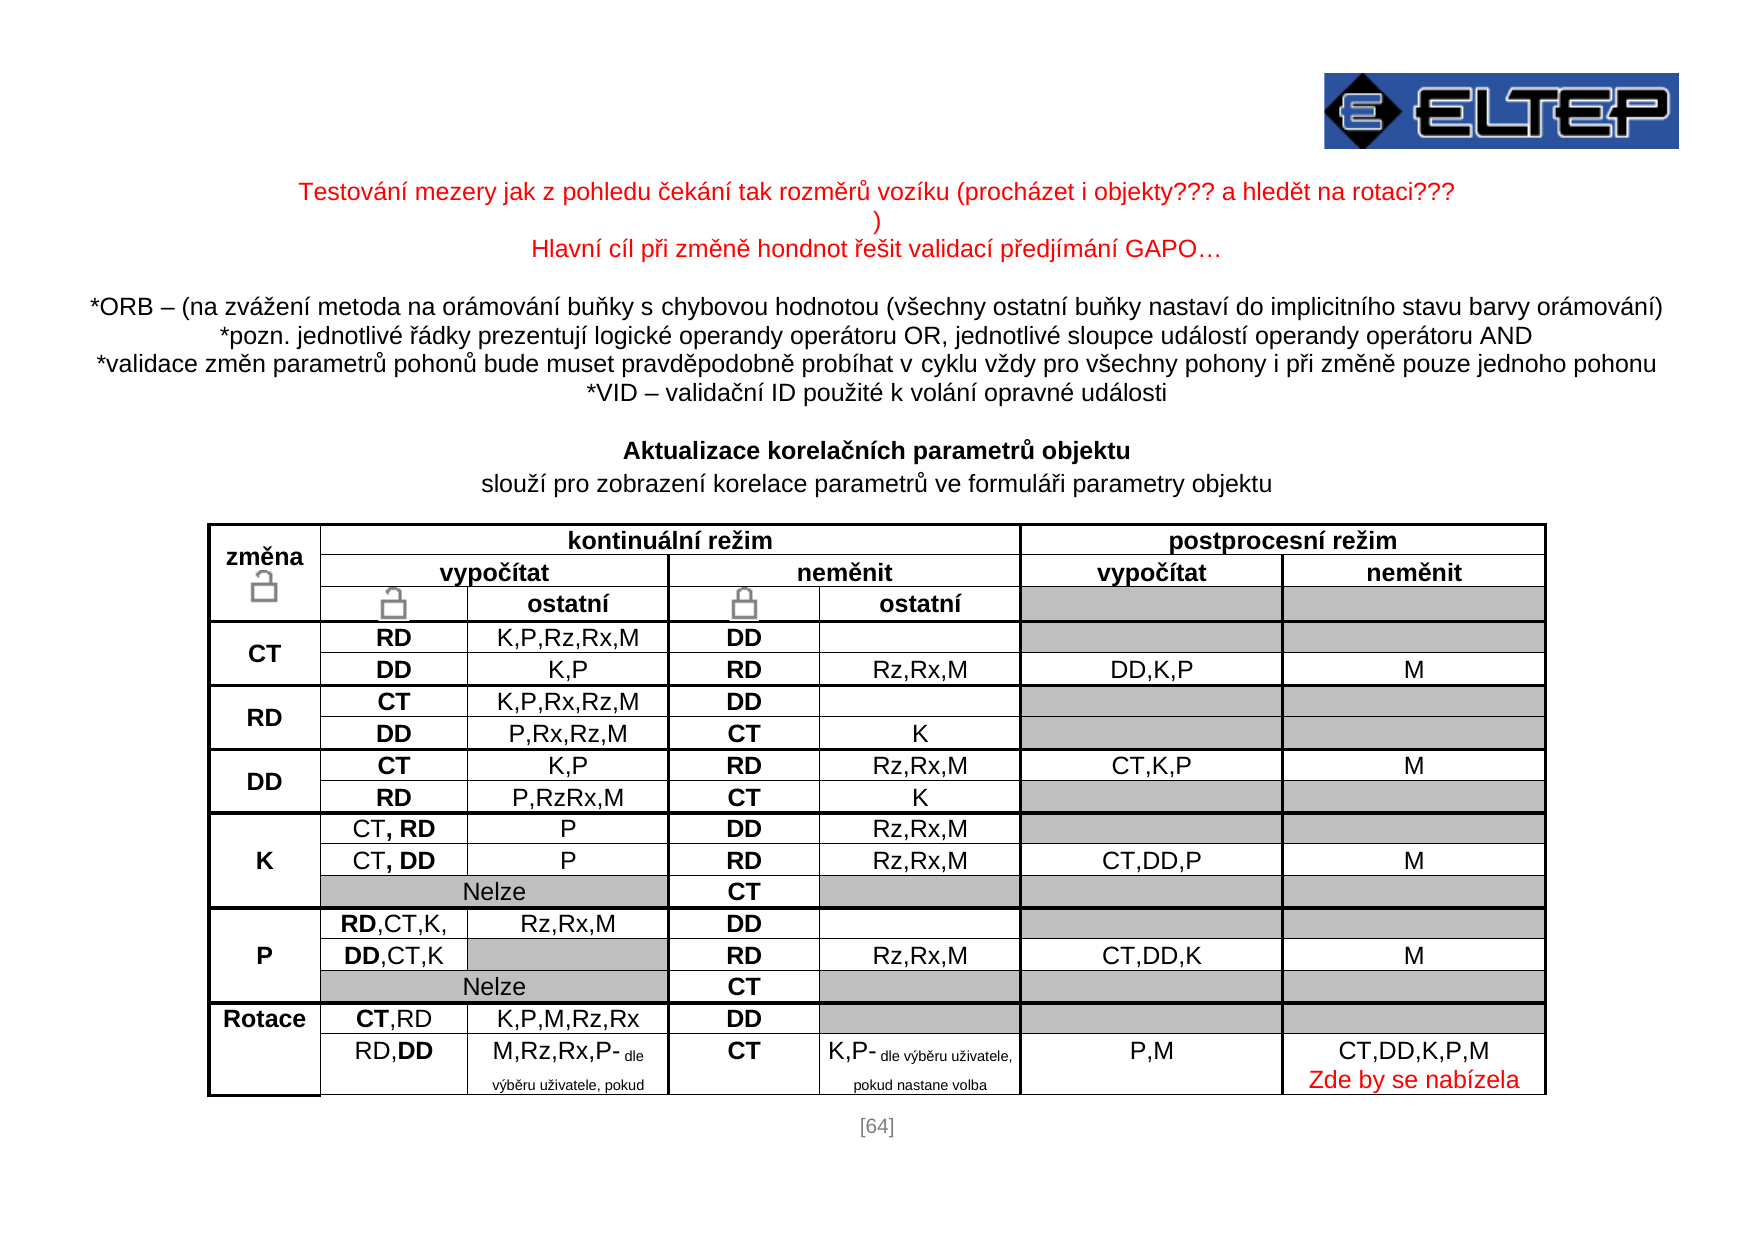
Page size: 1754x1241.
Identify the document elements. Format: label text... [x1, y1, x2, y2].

table_cell [820, 971, 1019, 1001]
table_cell K,P- dle výběru uživatele, pokud nastane volba [820, 1034, 1019, 1094]
table_cell RD,DD [321, 1034, 467, 1094]
table_cell DD [211, 751, 320, 811]
table_cell P,Rx,Rz,M [468, 717, 667, 748]
text ) [75, 206, 1679, 234]
table_cell Nelze [321, 876, 667, 906]
table_cell Nelze [321, 971, 667, 1001]
table_cell [1022, 781, 1281, 811]
table_cell K,P,M,Rz,Rx [468, 1005, 667, 1033]
table_cell K,P,Rz,Rx,M [468, 623, 667, 652]
table_cell P [211, 910, 320, 1001]
table_cell P,M [1022, 1034, 1281, 1094]
table_cell CT [670, 971, 819, 1001]
table_cell neměnit [670, 555, 1019, 586]
table_cell RD [670, 844, 819, 875]
table_cell DD,K,P [1022, 653, 1281, 684]
table_cell M [1284, 751, 1544, 779]
text *validace změn parametrů pohonů bude muset pravděpodobně probíhat v cyklu vždy pro všechny pohony i při změně pouze jednoho pohonu [75, 349, 1679, 378]
table_cell RD [670, 939, 819, 970]
table_cell CT, DD [321, 844, 467, 875]
table_cell K [211, 815, 320, 906]
table_cell Rz,Rx,M [820, 653, 1019, 684]
text Testování mezery jak z pohledu čekání tak rozměrů vozíku (procházet i objekty??? a hledět na rotaci??? [75, 177, 1679, 206]
table_cell M [1284, 844, 1544, 875]
table_cell DD [670, 910, 819, 938]
table_cell [820, 1005, 1019, 1033]
picture [1324, 73, 1679, 149]
table_cell RD [670, 751, 819, 779]
table_cell DD [321, 653, 467, 684]
table_cell [1284, 717, 1544, 748]
table_cell CT [670, 717, 819, 748]
table_cell DD [670, 1005, 819, 1033]
table_cell [1022, 687, 1281, 716]
table_cell CT,DD,P [1022, 844, 1281, 875]
table_cell ostatní [468, 587, 667, 620]
table_cell [1022, 971, 1281, 1001]
table_cell [820, 910, 1019, 938]
text *ORB – (na zvážení metoda na orámování buňky s chybovou hodnotou (všechny ostatní buňky nastaví do implicitního stavu barvy orámování) [75, 292, 1679, 321]
table_cell Rz,Rx,M [820, 751, 1019, 779]
table_cell [670, 587, 729, 620]
text Aktualizace korelačních parametrů objektu [75, 436, 1679, 464]
table_header kontinuální režim [321, 526, 1019, 554]
table_cell ostatní [820, 587, 1019, 620]
picture [729, 587, 759, 621]
table_cell CT [670, 781, 819, 811]
table_cell RD [670, 653, 819, 684]
table_cell [321, 587, 378, 620]
table_cell [468, 939, 667, 970]
table_cell [1284, 876, 1544, 906]
table_cell K [820, 781, 1019, 811]
table_cell RD,CT,K, [321, 910, 467, 938]
text *pozn. jednotlivé řádky prezentují logické operandy operátoru OR, jednotlivé sloupce událostí operandy operátoru AND [75, 321, 1679, 349]
table_cell CT,K,P [1022, 751, 1281, 779]
table_cell vypočítat [1022, 555, 1281, 586]
table_cell Rotace [211, 1005, 320, 1094]
table_cell [1284, 1005, 1544, 1033]
table_cell CT,RD [321, 1005, 467, 1033]
picture [378, 587, 410, 621]
table_cell P [468, 815, 667, 843]
text *VID – validační ID použité k volání opravné události [75, 378, 1679, 407]
table_cell [1022, 1005, 1281, 1033]
table_cell DD [321, 717, 467, 748]
table_cell DD [670, 623, 819, 652]
table_cell [1284, 623, 1544, 652]
table_header změna [211, 526, 320, 620]
table_cell [410, 587, 467, 620]
table_cell [759, 587, 819, 620]
table_cell Rz,Rx,M [820, 815, 1019, 843]
table_cell P [468, 844, 667, 875]
table_cell DD [670, 815, 819, 843]
table_cell [1284, 815, 1544, 843]
table_cell [1284, 781, 1544, 811]
table_cell K [820, 717, 1019, 748]
table_cell Rz,Rx,M [820, 844, 1019, 875]
table_cell CT,DD,K [1022, 939, 1281, 970]
table_cell RD [211, 687, 320, 748]
table_cell M,Rz,Rx,P- dle výběru uživatele, pokud nastane volba [468, 1034, 667, 1094]
table_cell CT [321, 687, 467, 716]
table_cell CT [670, 1034, 819, 1094]
text slouží pro zobrazení korelace parametrů ve formuláři parametry objektu [75, 469, 1679, 497]
table_cell neměnit [1284, 555, 1544, 586]
table_cell [1284, 910, 1544, 938]
table_cell Rz,Rx,M [468, 910, 667, 938]
table_cell CT [211, 623, 320, 684]
text Hlavní cíl při změně hondnot řešit validací předjímání GAPO… [75, 234, 1679, 263]
table_cell RD [321, 623, 467, 652]
table_cell [1022, 815, 1281, 843]
table_cell [1022, 910, 1281, 938]
table_cell [1284, 587, 1544, 620]
table_cell [1022, 876, 1281, 906]
table_cell vypočítat [321, 555, 667, 586]
table_cell DD,CT,K [321, 939, 467, 970]
table_cell [1022, 717, 1281, 748]
table_cell [820, 876, 1019, 906]
table_cell [1284, 687, 1544, 716]
table_cell CT,DD,K,P,M Zde by se nabízela volba K a DD vs. M [1284, 1034, 1544, 1094]
table_cell [1022, 587, 1281, 620]
table_cell DD [670, 687, 819, 716]
table_cell CT [670, 876, 819, 906]
table_cell K,P [468, 653, 667, 684]
picture [248, 570, 281, 604]
table_cell M [1284, 653, 1544, 684]
table_cell K,P,Rx,Rz,M [468, 687, 667, 716]
table_cell M [1284, 939, 1544, 970]
table_cell RD [321, 781, 467, 811]
table_header postprocesní režim [1022, 526, 1544, 554]
table_cell Rz,Rx,M [820, 939, 1019, 970]
table_cell [820, 623, 1019, 652]
table_cell CT, RD [321, 815, 467, 843]
table_cell [1022, 623, 1281, 652]
table_cell P,RzRx,M [468, 781, 667, 811]
table_cell K,P [468, 751, 667, 779]
table_cell [820, 687, 1019, 716]
table_cell [1284, 971, 1544, 1001]
table_cell CT [321, 751, 467, 779]
